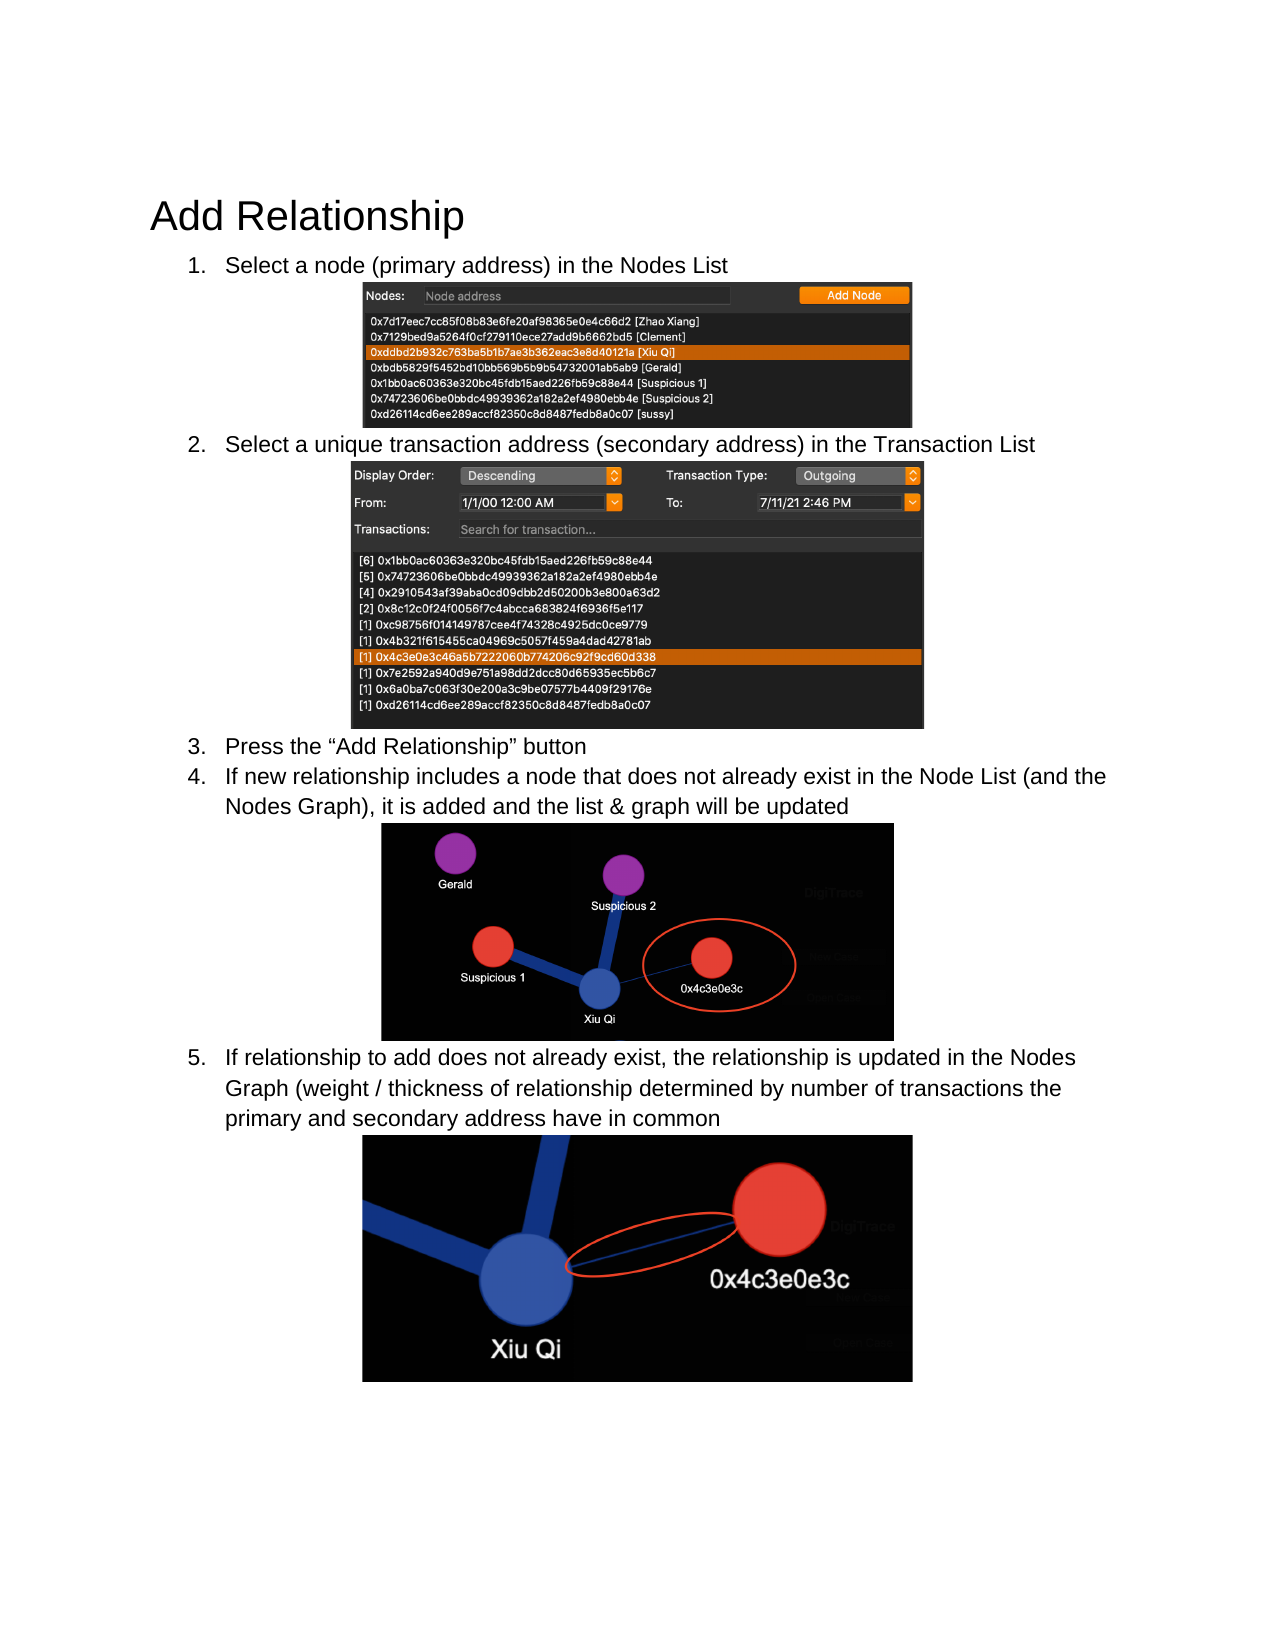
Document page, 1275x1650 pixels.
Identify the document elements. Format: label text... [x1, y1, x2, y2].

picture [362, 282, 913, 428]
picture [362, 1135, 913, 1382]
list Select a node (primary address) in the Nodes List [187, 252, 1125, 278]
picture [350, 461, 925, 729]
picture [381, 823, 894, 1041]
subtitle Add Relationship [150, 192, 1125, 239]
list If relationship to add does not already exist, the relationship is updated in the Nodes Graph (weight / thickness of relationship determined by number of transactions the primary and secondary address have in common [187, 1044, 1125, 1131]
list Select a unique transaction address (secondary address) in the Transaction List [187, 431, 1125, 457]
list Press the “Add Relationship” button [187, 733, 1125, 759]
list If new relationship includes a node that does not already exist in the Node List (and the Nodes Graph), it is added and the list & graph will be updated [187, 763, 1125, 819]
